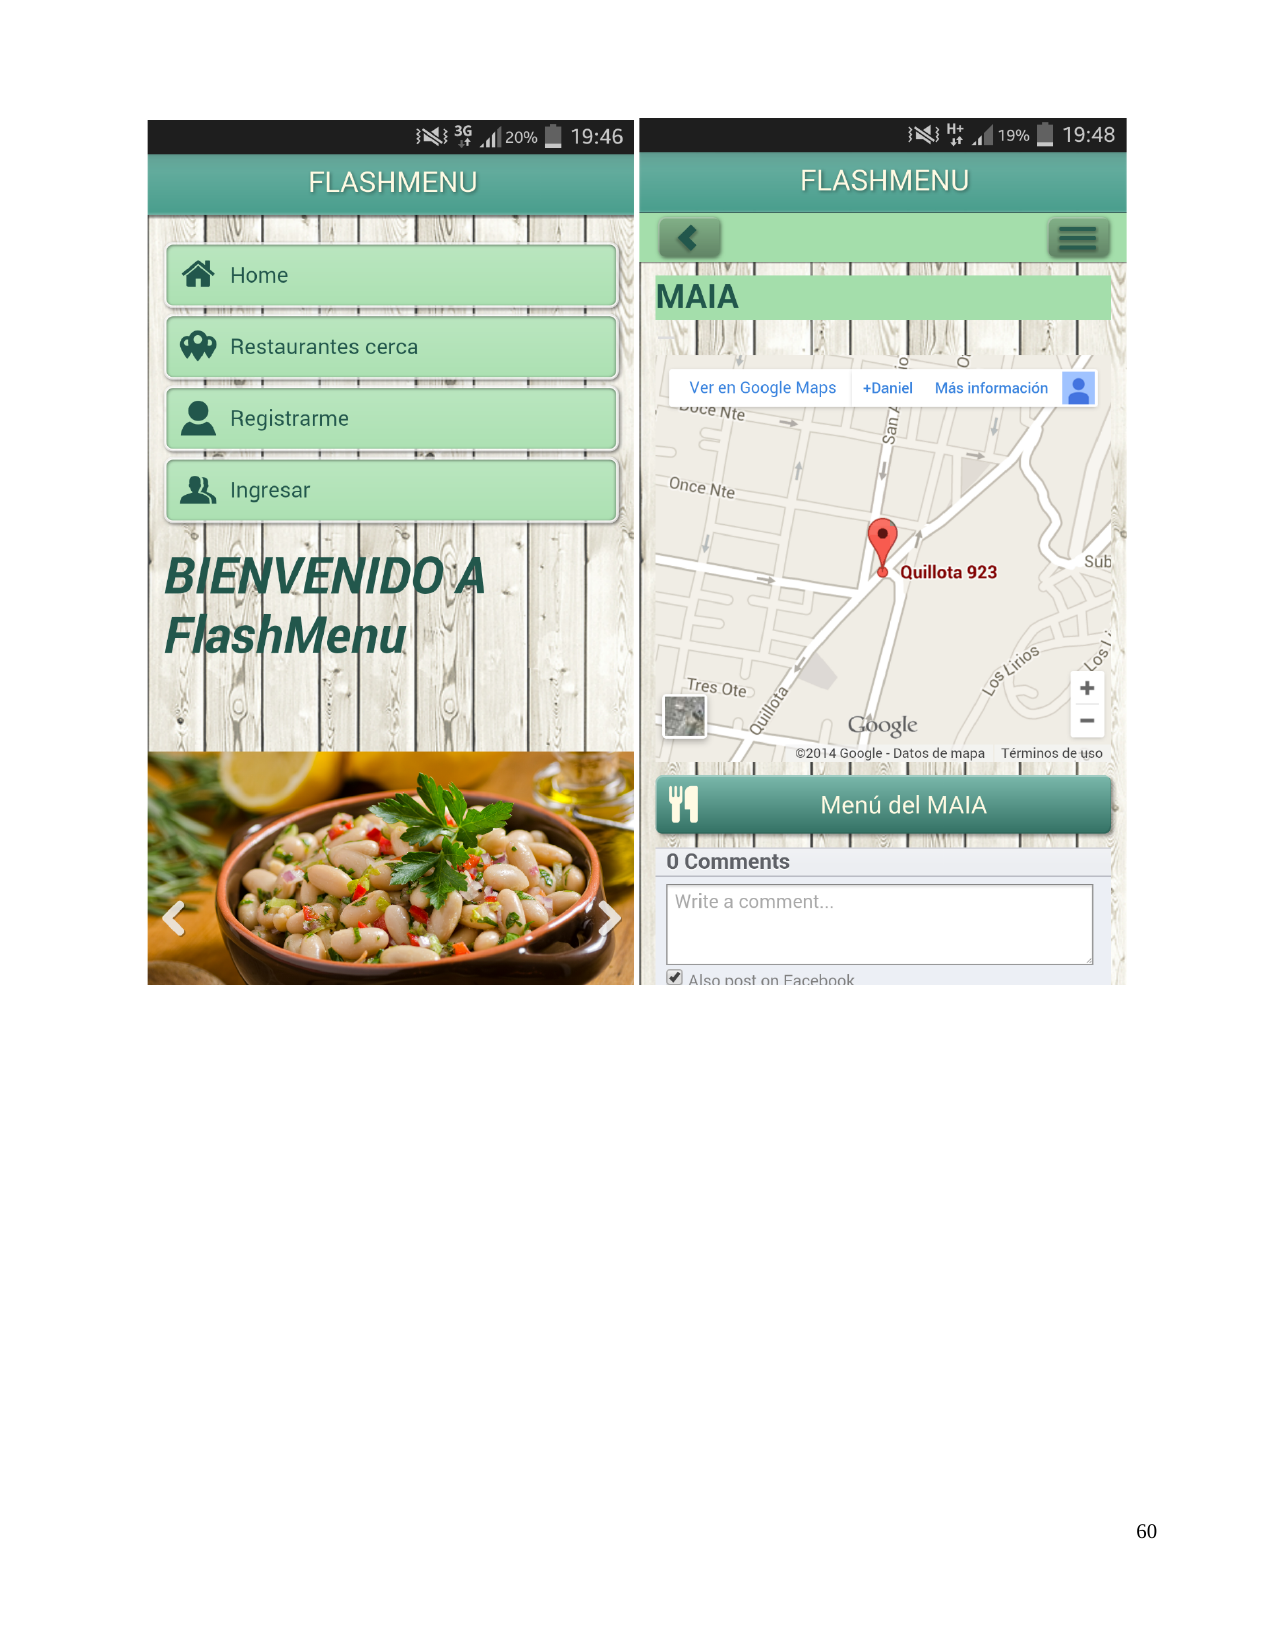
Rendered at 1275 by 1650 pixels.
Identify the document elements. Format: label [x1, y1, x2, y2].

picture [639, 118, 1127, 985]
picture [147, 120, 634, 985]
